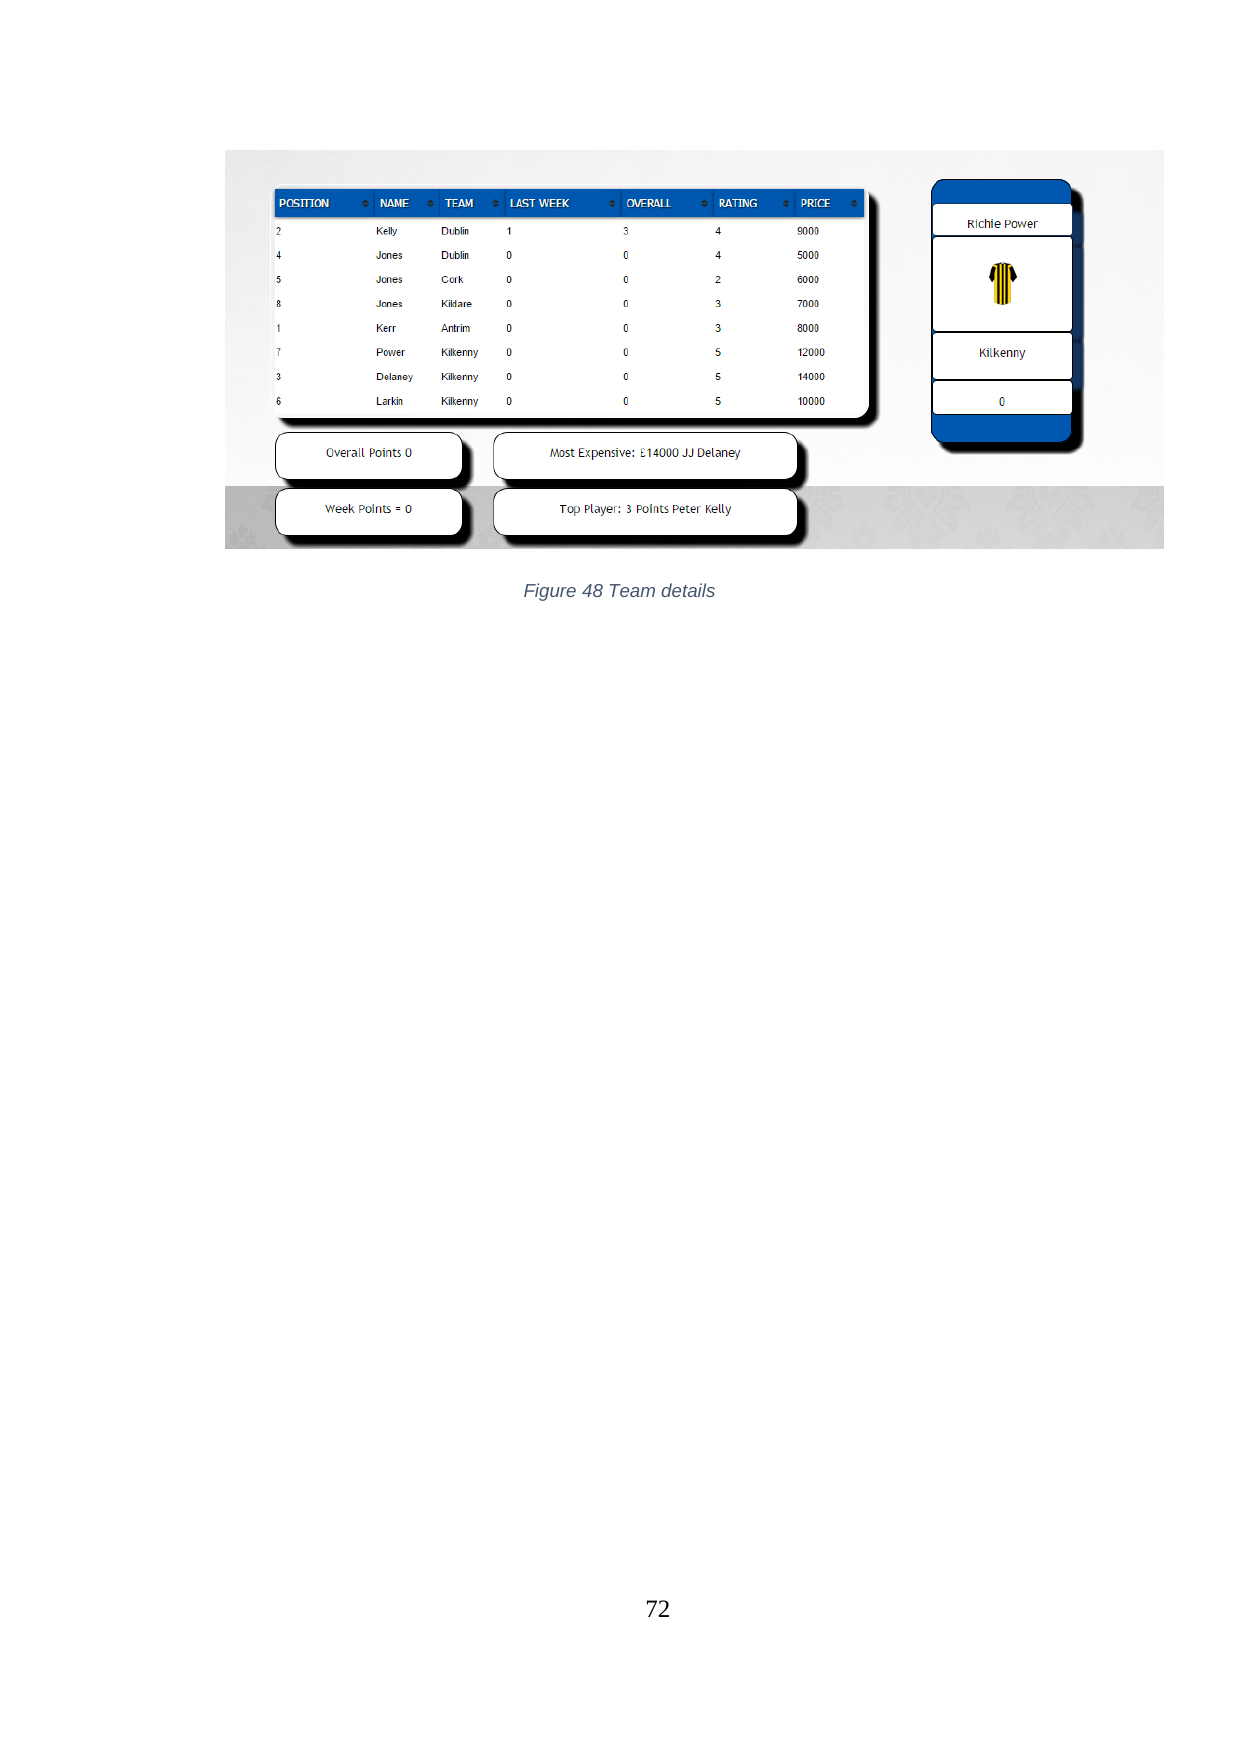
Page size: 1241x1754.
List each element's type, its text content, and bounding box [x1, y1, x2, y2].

text Figure 48 Team details [150, 579, 1090, 601]
picture [225, 150, 1164, 549]
